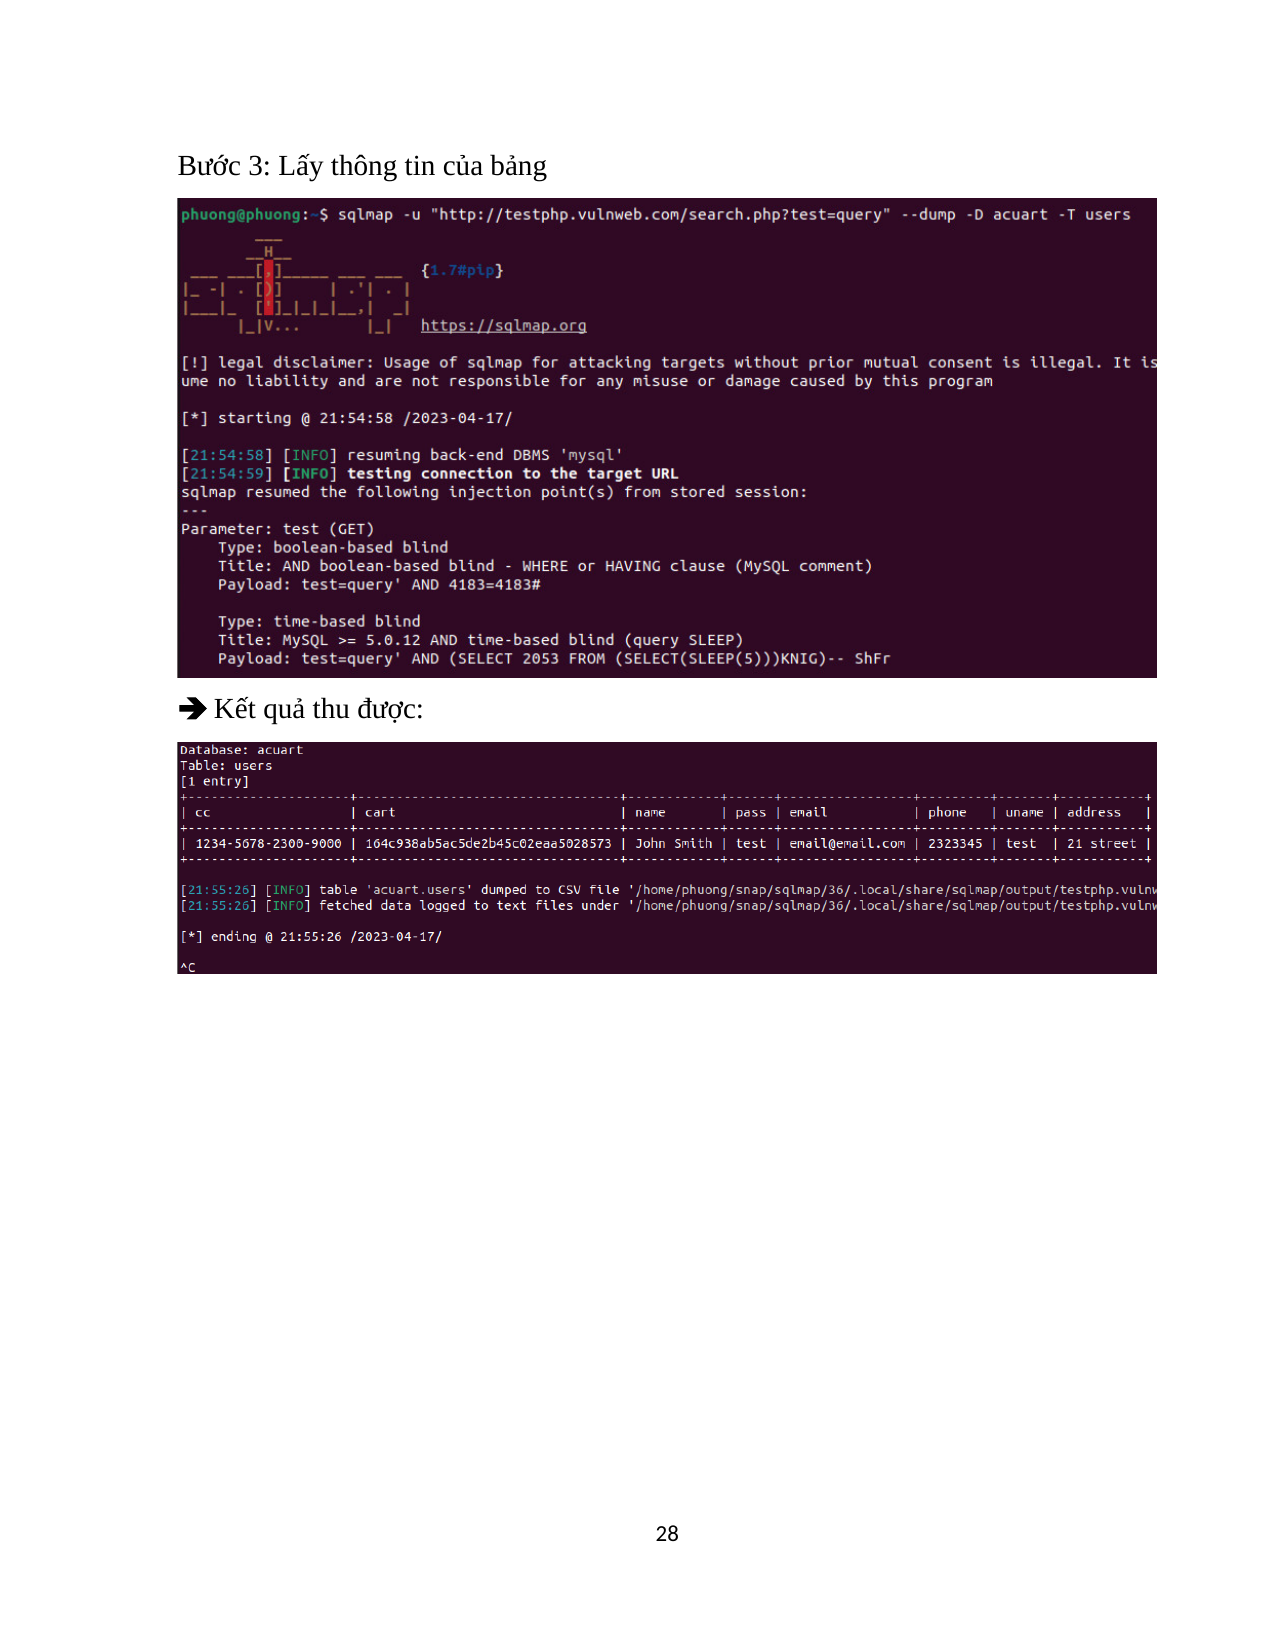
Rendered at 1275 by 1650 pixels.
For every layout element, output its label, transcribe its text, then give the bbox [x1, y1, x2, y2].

picture [177, 198, 1157, 678]
text Bước 3: Lấy thông tin của bảng [177, 148, 1157, 181]
picture [177, 742, 1157, 974]
text Kết quả thu được: [177, 692, 1157, 725]
